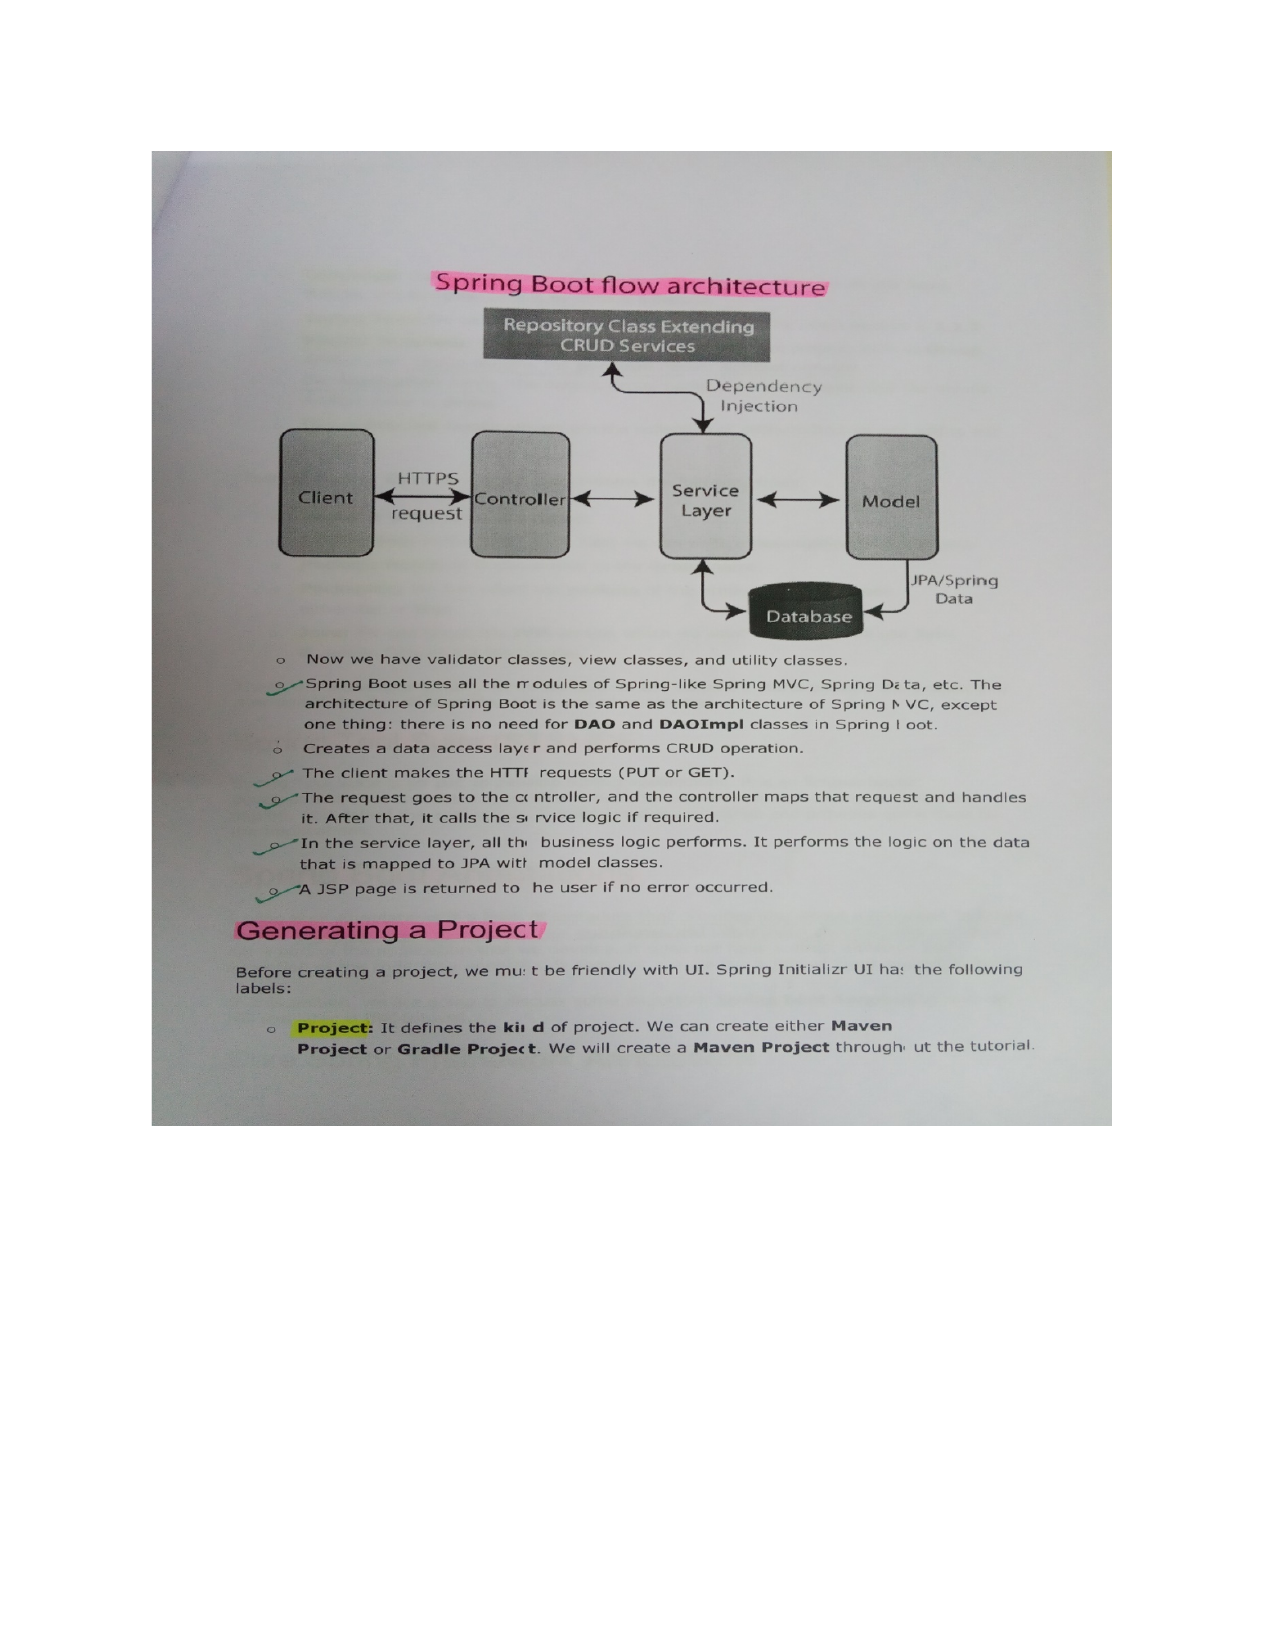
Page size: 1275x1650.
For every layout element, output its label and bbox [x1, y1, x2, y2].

picture [152, 151, 1112, 1125]
